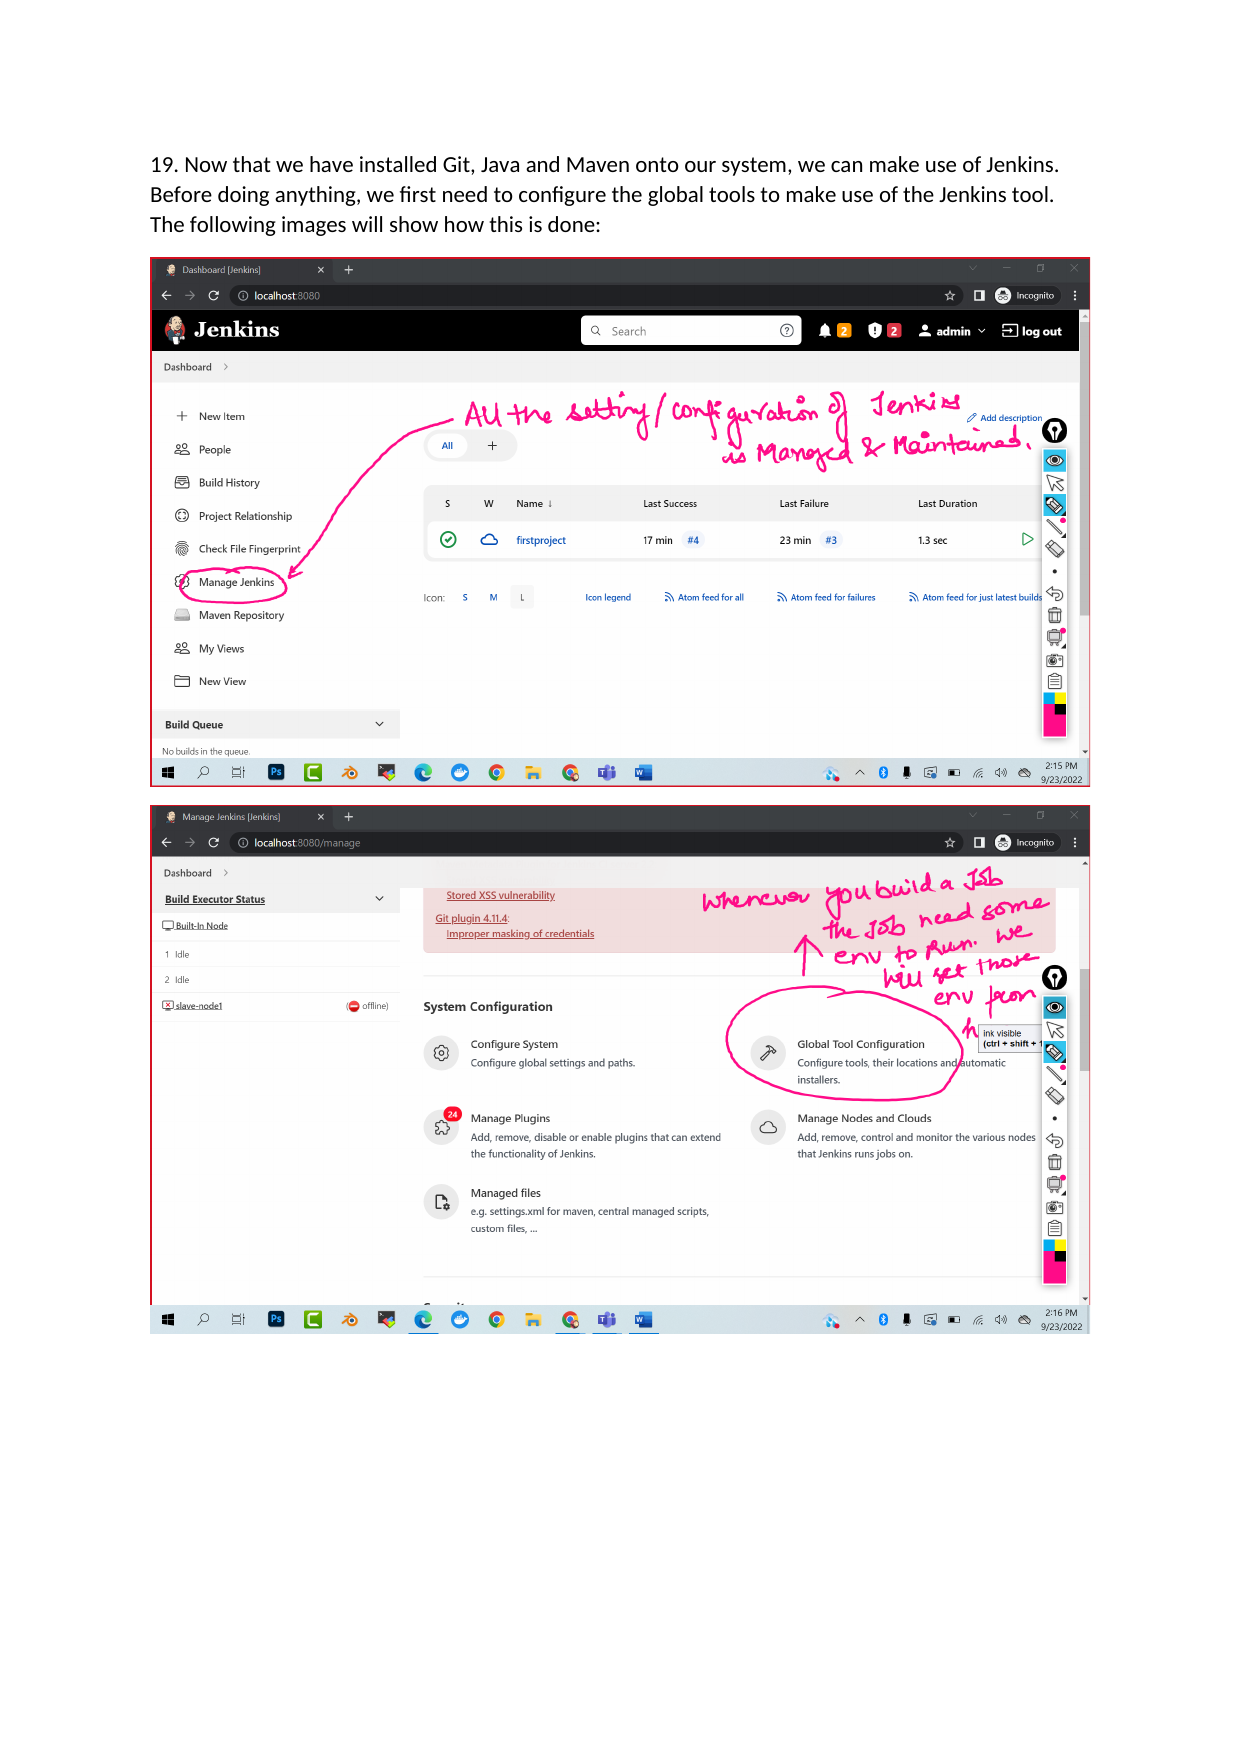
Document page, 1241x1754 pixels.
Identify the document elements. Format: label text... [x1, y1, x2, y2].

text 19. Now that we have installed Git, Java and Maven onto our system, we can make use of Jenkins. Before doing anything, we first need to configure the global tools to make use of the Jenkins tool. The following images will show how this is done: [150, 150, 1090, 238]
picture [150, 805, 1091, 1334]
picture [150, 257, 1091, 787]
